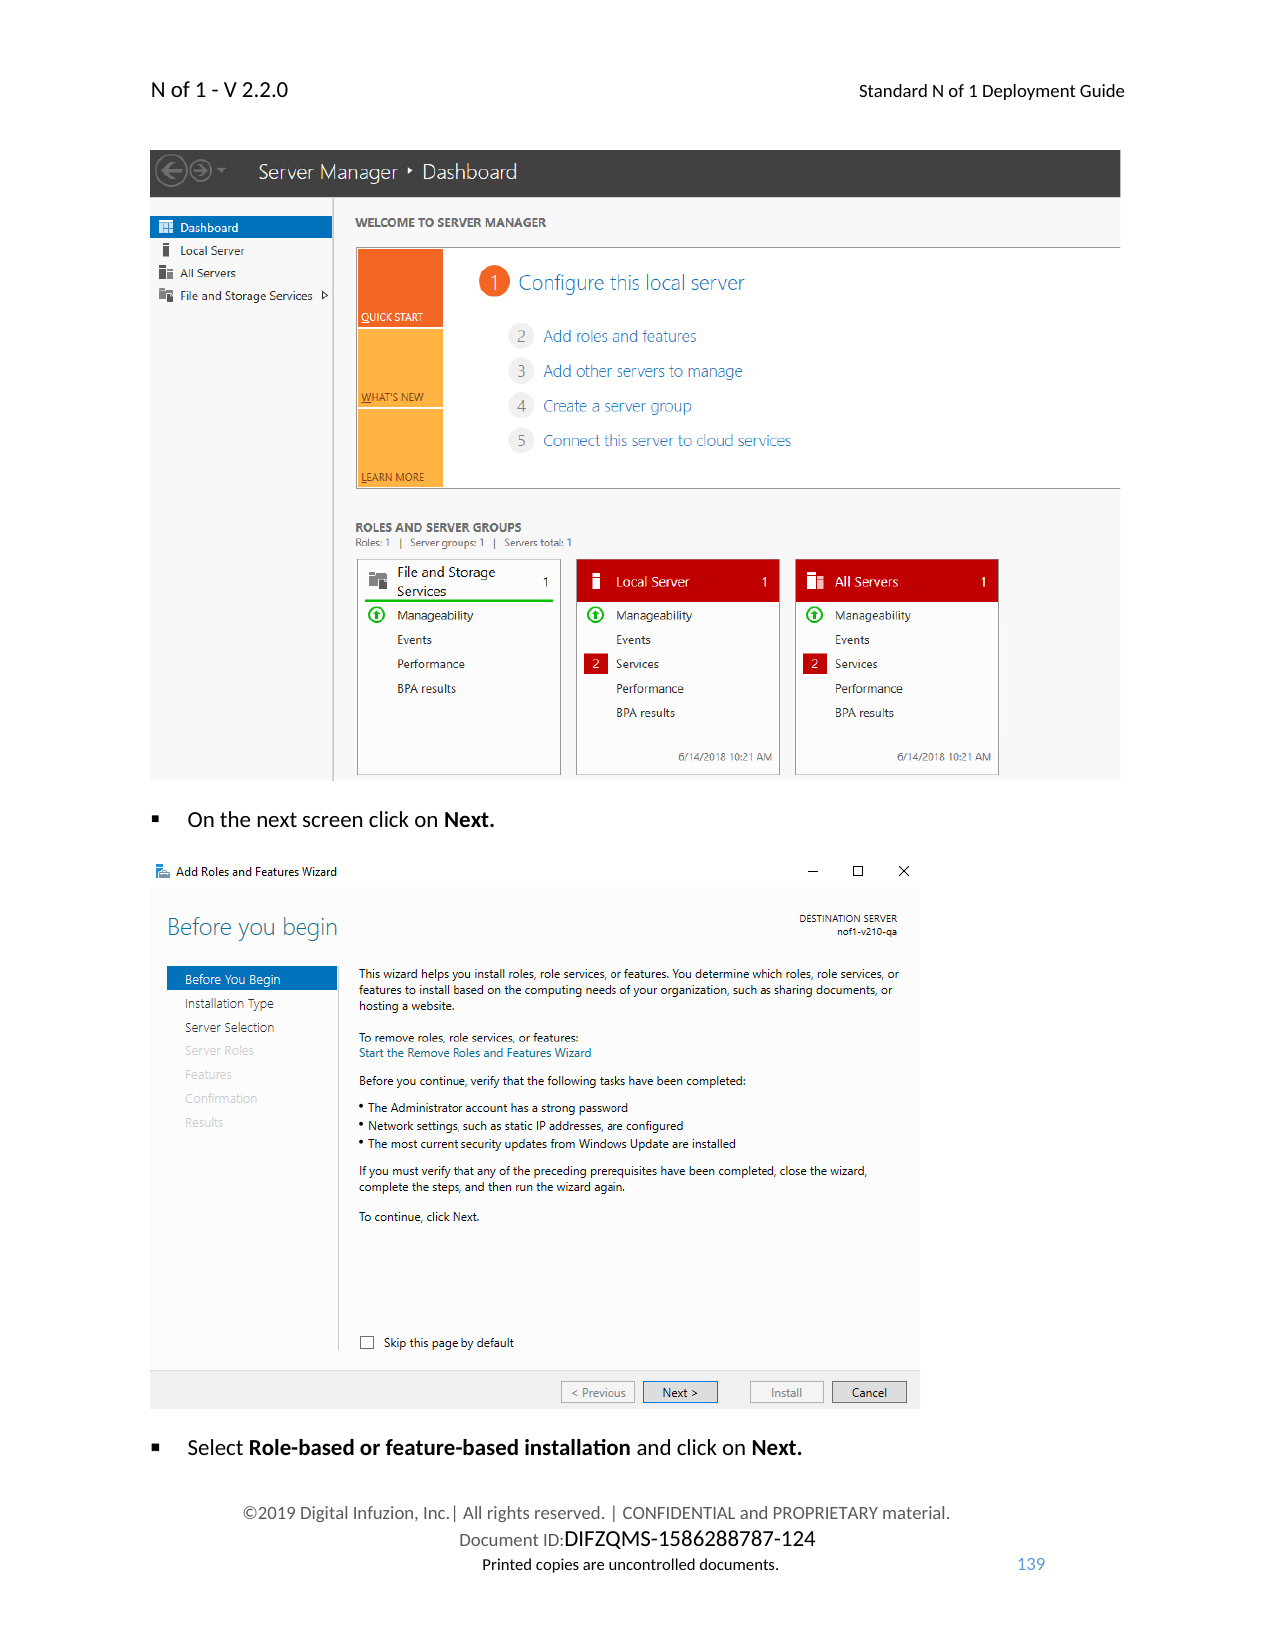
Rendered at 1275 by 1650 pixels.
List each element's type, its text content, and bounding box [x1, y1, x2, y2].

picture [150, 150, 1121, 781]
picture [150, 858, 921, 1409]
list On the next screen click on Next. [150, 805, 1125, 833]
list Select Role-based or feature-based installation and click on Next. [150, 1433, 1125, 1461]
